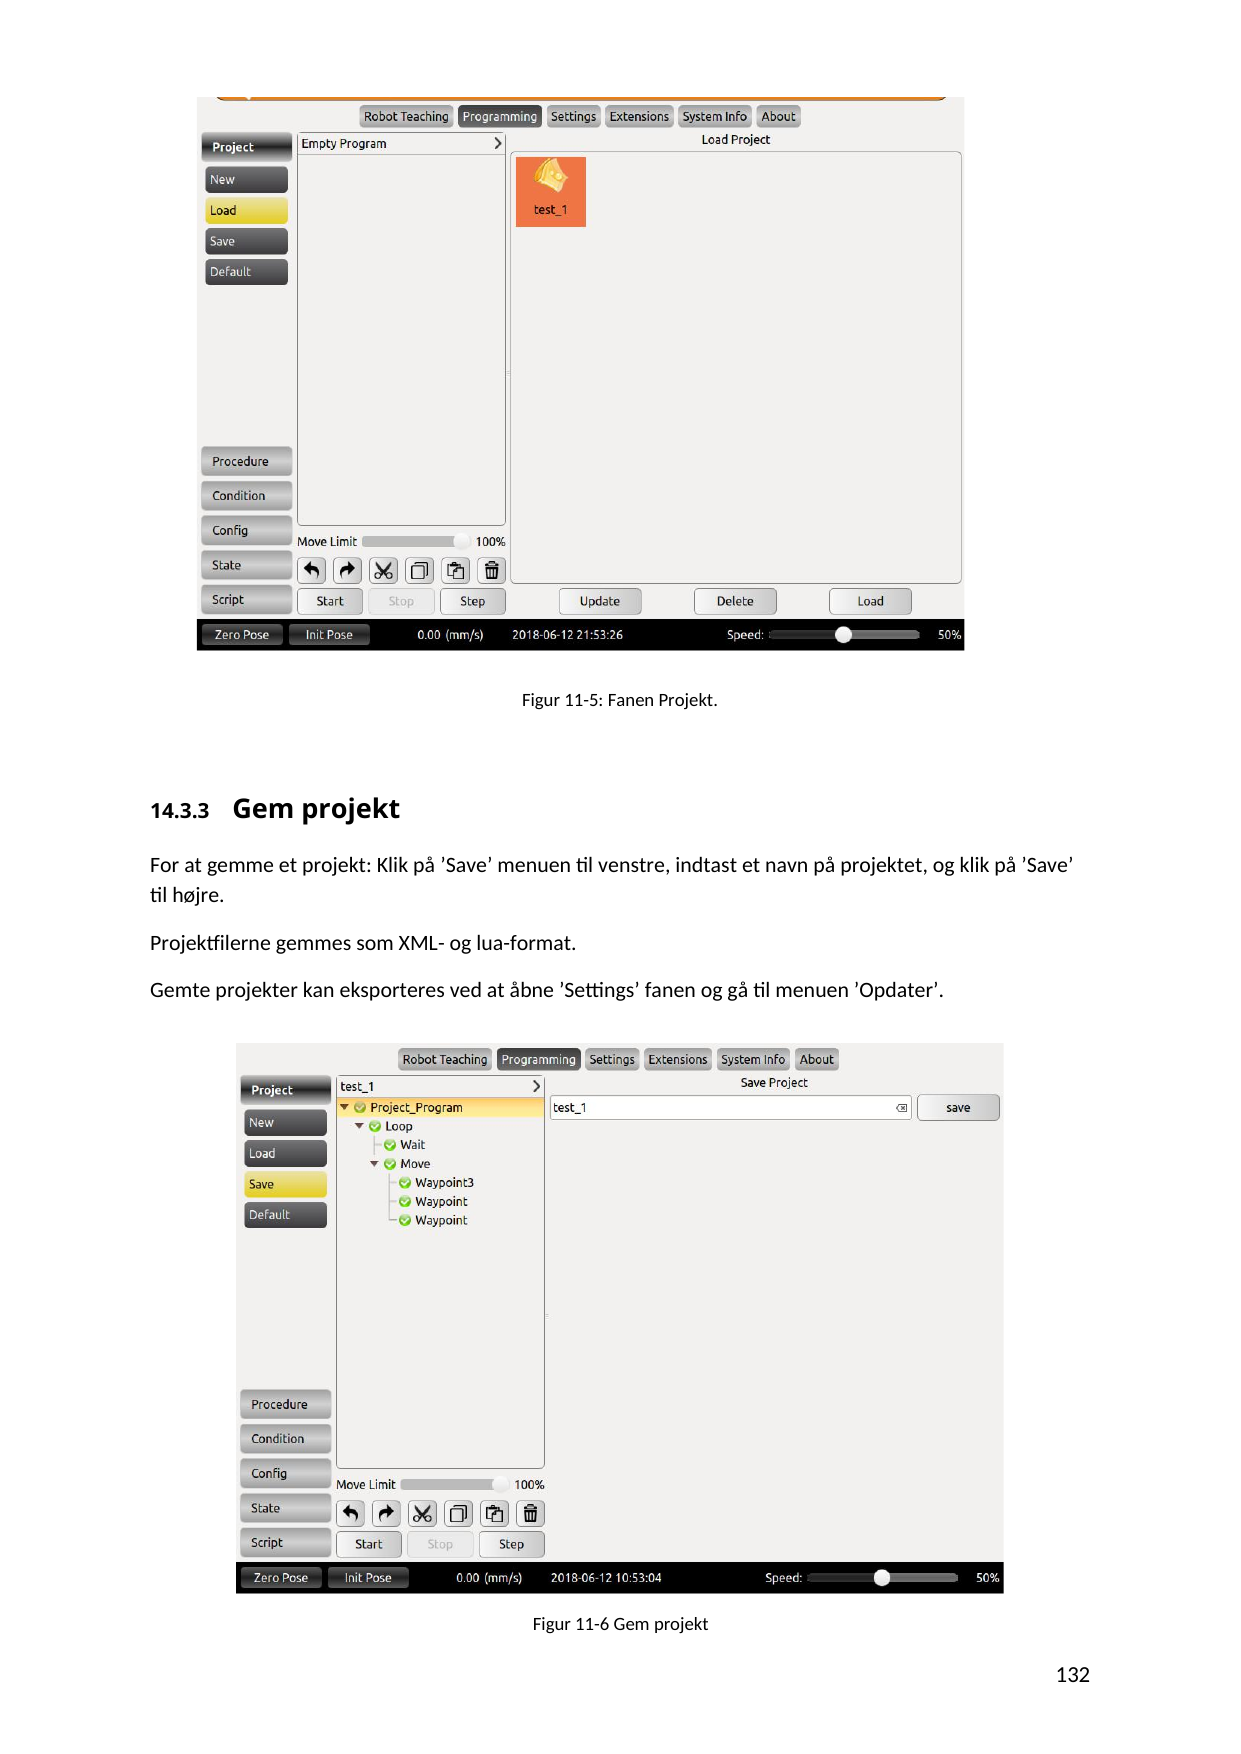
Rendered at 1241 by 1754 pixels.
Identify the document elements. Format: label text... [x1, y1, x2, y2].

text Projektfilerne gemmes som XML- og lua-format. [150, 929, 1090, 956]
text Figur 11-5: Fanen Projekt. [150, 688, 1089, 711]
text For at gemme et projekt: Klik på ’Save’ menuen til venstre, indtast et navn på projektet, og klik på ’Save’ til højre. [150, 851, 1090, 908]
text Gemte projekter kan eksporteres ved at åbne ’Settings’ fanen og gå til menuen ’Opdater’. [150, 976, 1090, 1003]
picture [236, 1043, 1004, 1594]
subtitle Gem projekt [150, 789, 1090, 826]
picture [196, 97, 965, 651]
